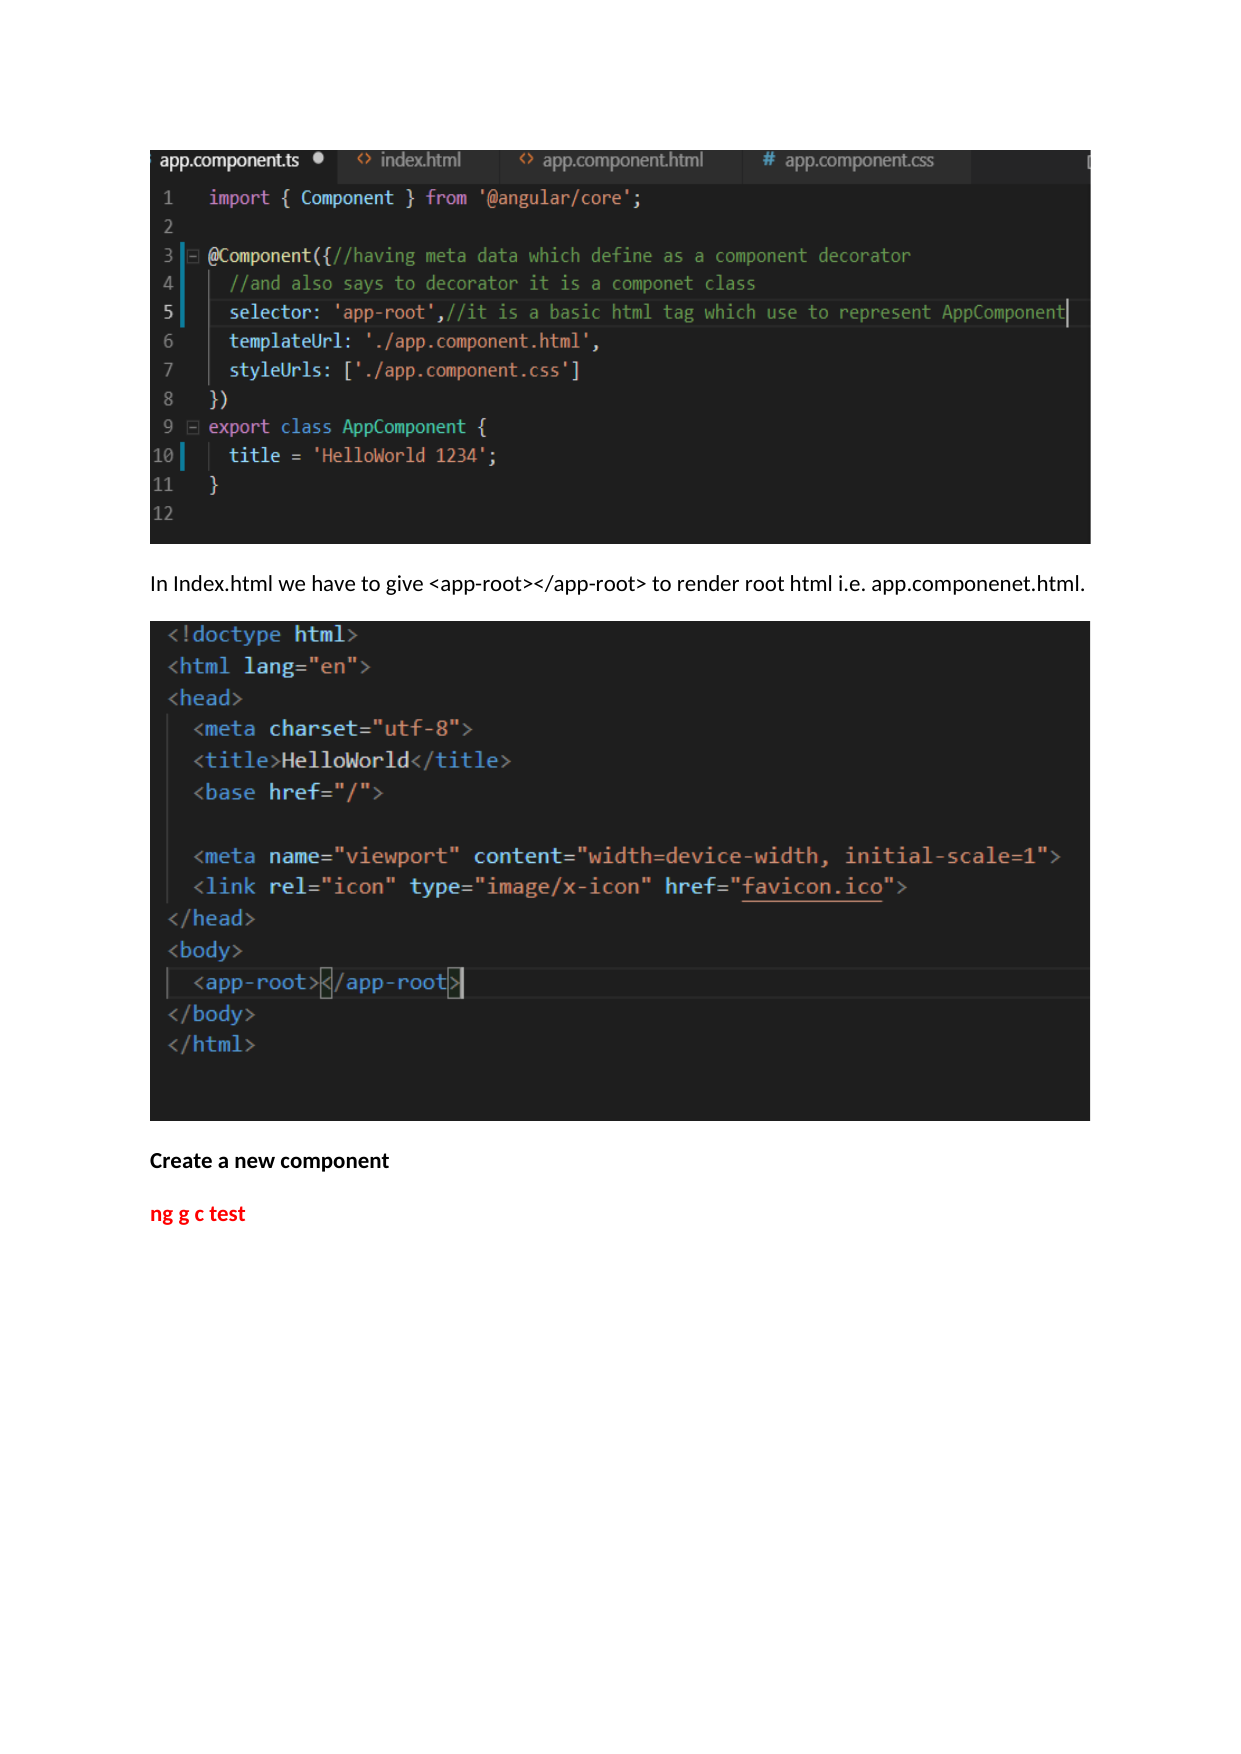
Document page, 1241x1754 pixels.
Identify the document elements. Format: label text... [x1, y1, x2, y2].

text ng g c test [150, 1199, 1090, 1227]
text Create a new component [150, 1146, 1090, 1174]
picture [150, 621, 1091, 1121]
picture [150, 150, 1091, 544]
text In Index.html we have to give <app-root></app-root> to render root html i.e. app.componenet.html. [150, 569, 1090, 597]
